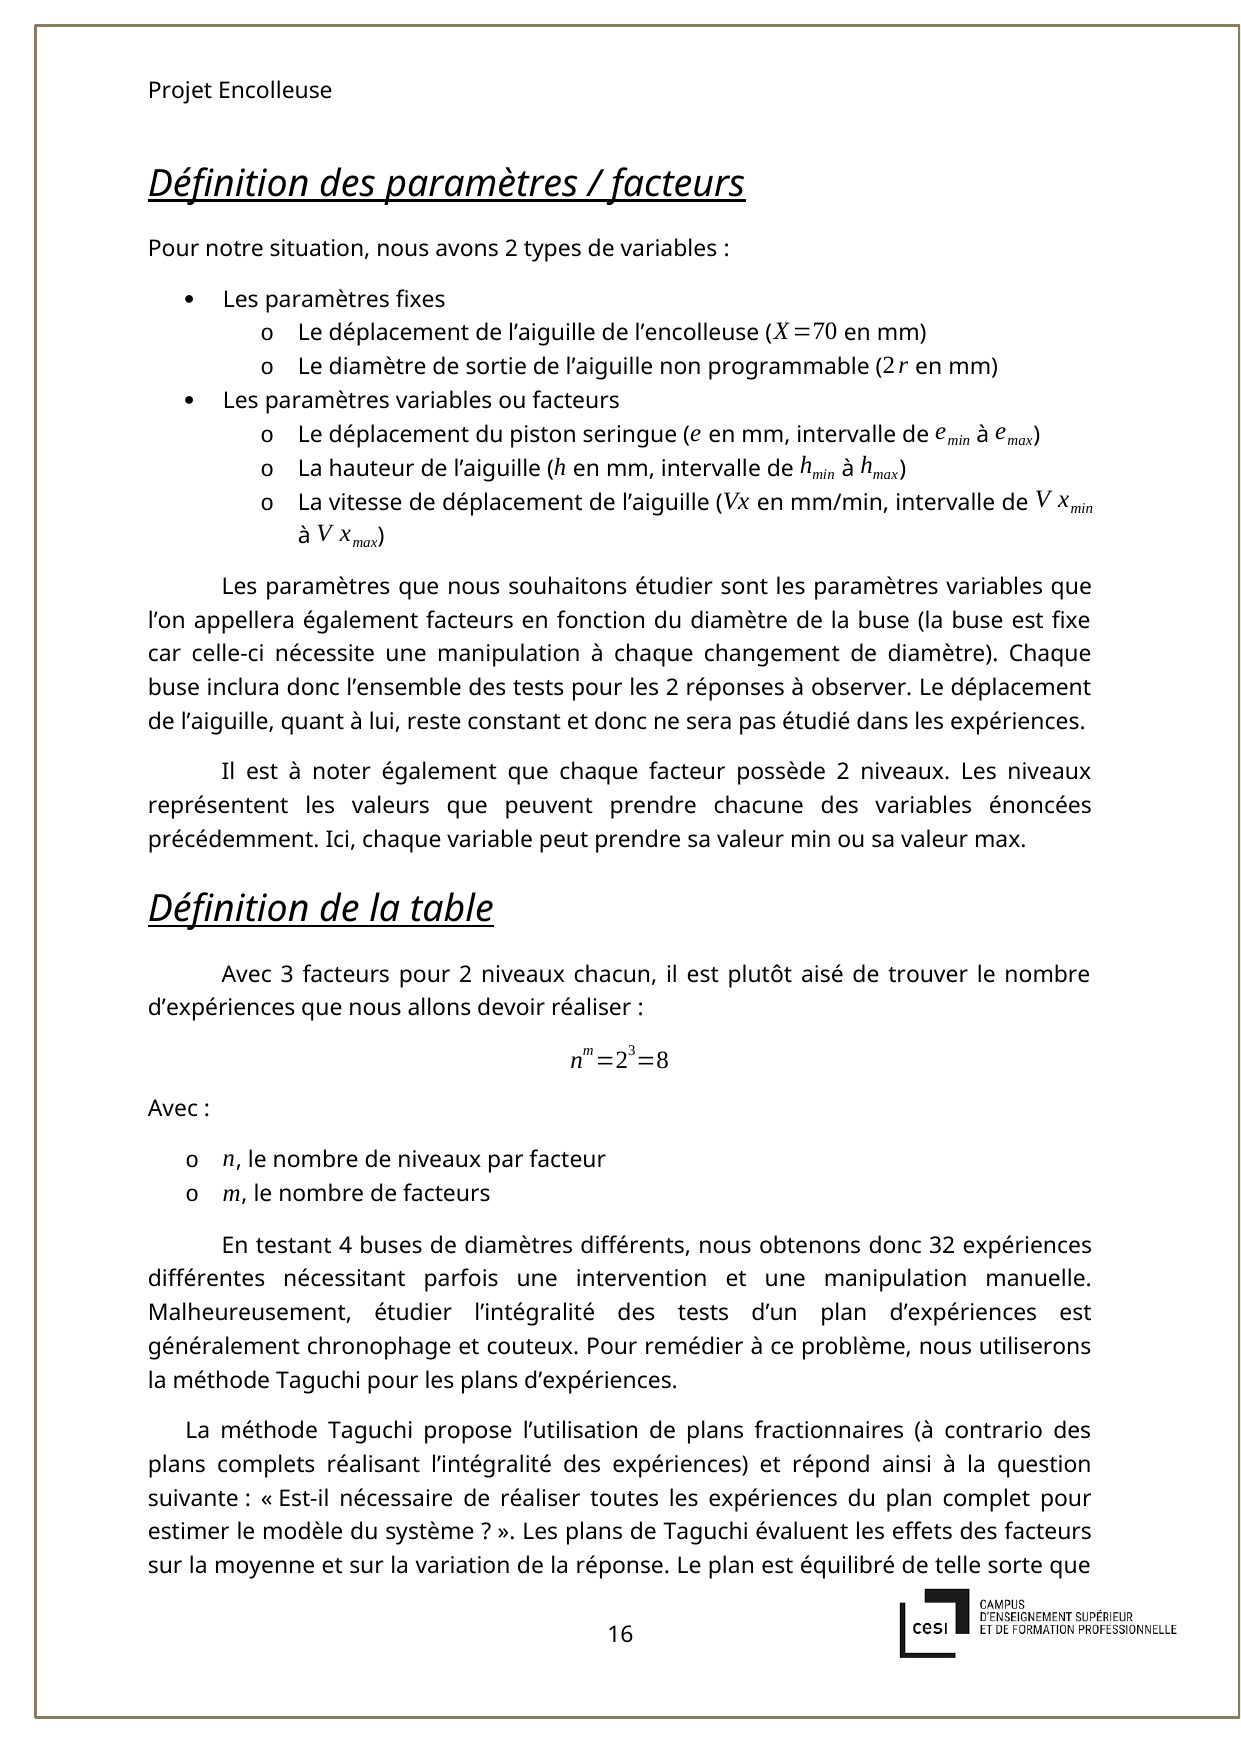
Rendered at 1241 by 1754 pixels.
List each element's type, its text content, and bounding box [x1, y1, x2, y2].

text Pour notre situation, nous avons 2 types de variables : [148, 232, 1093, 263]
text Avec 3 facteurs pour 2 niveaux chacun, il est plutôt aisé de trouver le nombre d’expériences que nous allons devoir réaliser : [148, 957, 1093, 1022]
list , le nombre de niveaux par facteur [185, 1142, 1093, 1175]
list Le diamètre de sortie de l’aiguille non programmable ( en mm) [260, 350, 1093, 381]
text Les paramètres que nous souhaitons étudier sont les paramètres variables que l’on appellera également facteurs en fonction du diamètre de la buse (la buse est fixe car celle-ci nécessite une manipulation à chaque changement de diamètre). Chaque buse inclura donc l’ensemble des tests pour les 2 réponses à observer. Le déplacement de l’aiguille, quant à lui, reste constant et donc ne sera pas étudié dans les expériences. [148, 570, 1093, 736]
list La hauteur de l’aiguille ( en mm, intervalle de à ) [260, 452, 1093, 483]
list Le déplacement du piston seringue ( en mm, intervalle de à ) [260, 418, 1093, 449]
subtitle Définition des paramètres / facteurs [148, 156, 1093, 207]
list , le nombre de facteurs [185, 1177, 1093, 1209]
list Le déplacement de l’aiguille de l’encolleuse ( en mm) [260, 316, 1093, 348]
list Les paramètres fixes [185, 282, 1093, 314]
subtitle Définition de la table [148, 881, 1093, 932]
list La vitesse de déplacement de l’aiguille ( en mm/min, intervalle de à ) [260, 485, 1093, 551]
text En testant 4 buses de diamètres différents, nous obtenons donc 32 expériences différentes nécessitant parfois une intervention et une manipulation manuelle. Malheureusement, étudier l’intégralité des tests d’un plan d’expériences est généralement chronophage et couteux. Pour remédier à ce problème, nous utiliserons la méthode Taguchi pour les plans d’expériences. [148, 1228, 1093, 1395]
picture [888, 1577, 1188, 1669]
text Avec : [148, 1092, 1093, 1123]
text Il est à noter également que chaque facteur possède 2 niveaux. Les niveaux représentent les valeurs que peuvent prendre chacune des variables énoncées précédemment. Ici, chaque variable peut prendre sa valeur min ou sa valeur max. [148, 755, 1093, 854]
list Les paramètres variables ou facteurs [185, 384, 1093, 415]
